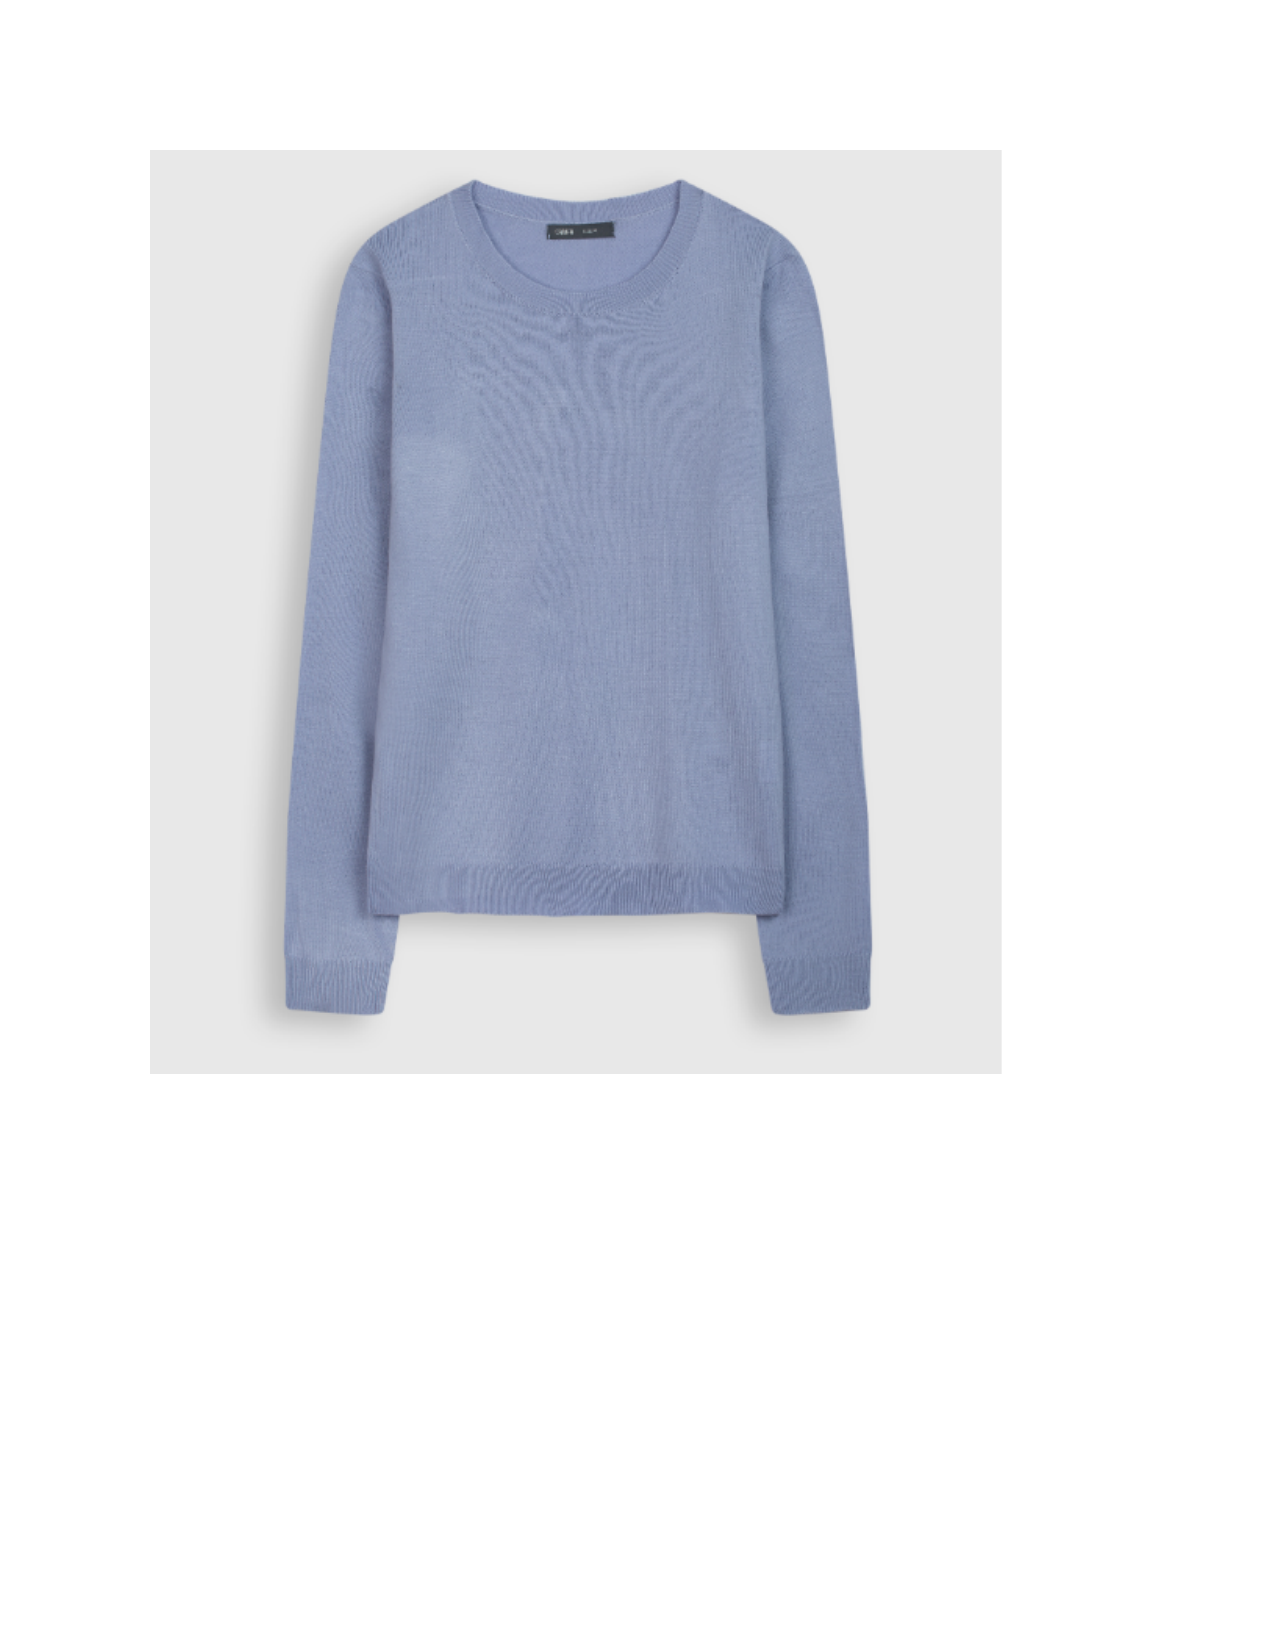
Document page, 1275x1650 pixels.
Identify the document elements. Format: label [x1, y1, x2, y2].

picture [150, 150, 1002, 1074]
